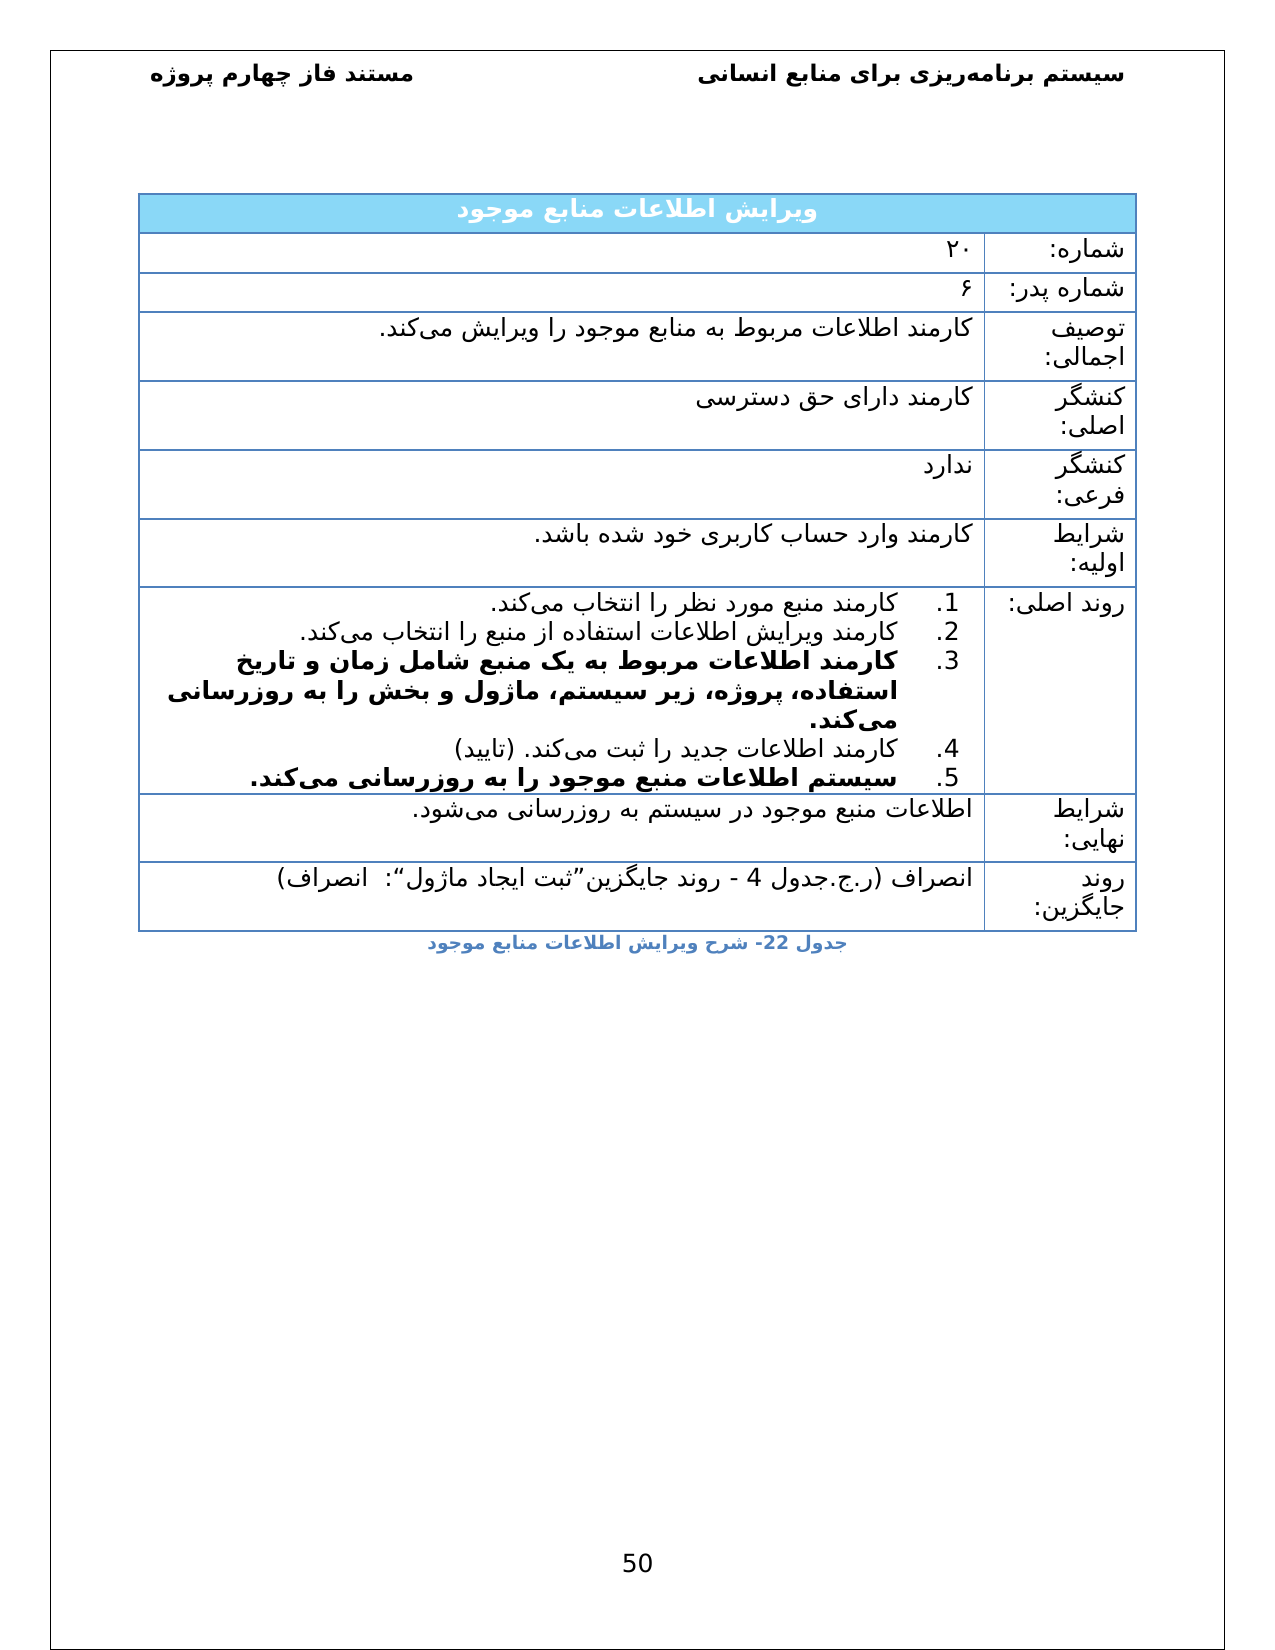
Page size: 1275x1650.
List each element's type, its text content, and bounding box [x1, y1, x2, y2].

table_cell شرایط اولیه: [985, 520, 1135, 586]
table_cell ۲۰ [140, 234, 984, 272]
table_cell کنشگر فرعی: [985, 451, 1135, 517]
table_cell روند اصلی: [985, 588, 1135, 792]
text جدول 22- شرح ویرایش اطلاعات منابع موجود [150, 932, 1125, 954]
table_cell شرایط نهایی: [985, 795, 1135, 861]
table_cell کارمند منبع مورد نظر را انتخاب می‌کند. کارمند ویرایش اطلاعات استفاده از منبع را انتخاب می‌کند. کارمند اطلاعات مربوط به یک منبع شامل زمان و تاریخ استفاده، پروژه، زیر سیستم، ماژول و بخش را به روزرسانی می‌کند. کارمند اطلاعات جدید را ثبت می‌کند. (تایید) سیستم اطلاعات منبع موجود را به روزرسانی می‌کند. [140, 588, 984, 792]
table_cell ۶ [140, 274, 984, 311]
table_cell کنشگر اصلی: [985, 382, 1135, 449]
table_cell کارمند دارای حق دسترسی [140, 382, 984, 449]
table_cell شماره پدر: [985, 274, 1135, 311]
table_cell انصراف (ر.ج.جدول 4 - روند جایگزین”ثبت ایجاد ماژول“: انصراف) [140, 863, 984, 930]
table_cell اطلاعات منبع موجود در سیستم به روزرسانی می‌شود. [140, 795, 984, 861]
table_cell کارمند وارد حساب کاربری خود شده باشد. [140, 520, 984, 586]
table_cell کارمند اطلاعات مربوط به منابع موجود را ویرایش می‌کند. [140, 313, 984, 380]
table_cell توصیف اجمالی: [985, 313, 1135, 380]
table_header ویرایش اطلاعات منابع موجود [140, 195, 1135, 232]
table_cell روند جایگزین: [985, 863, 1135, 930]
table_cell شماره: [985, 234, 1135, 272]
table_cell ندارد [140, 451, 984, 517]
